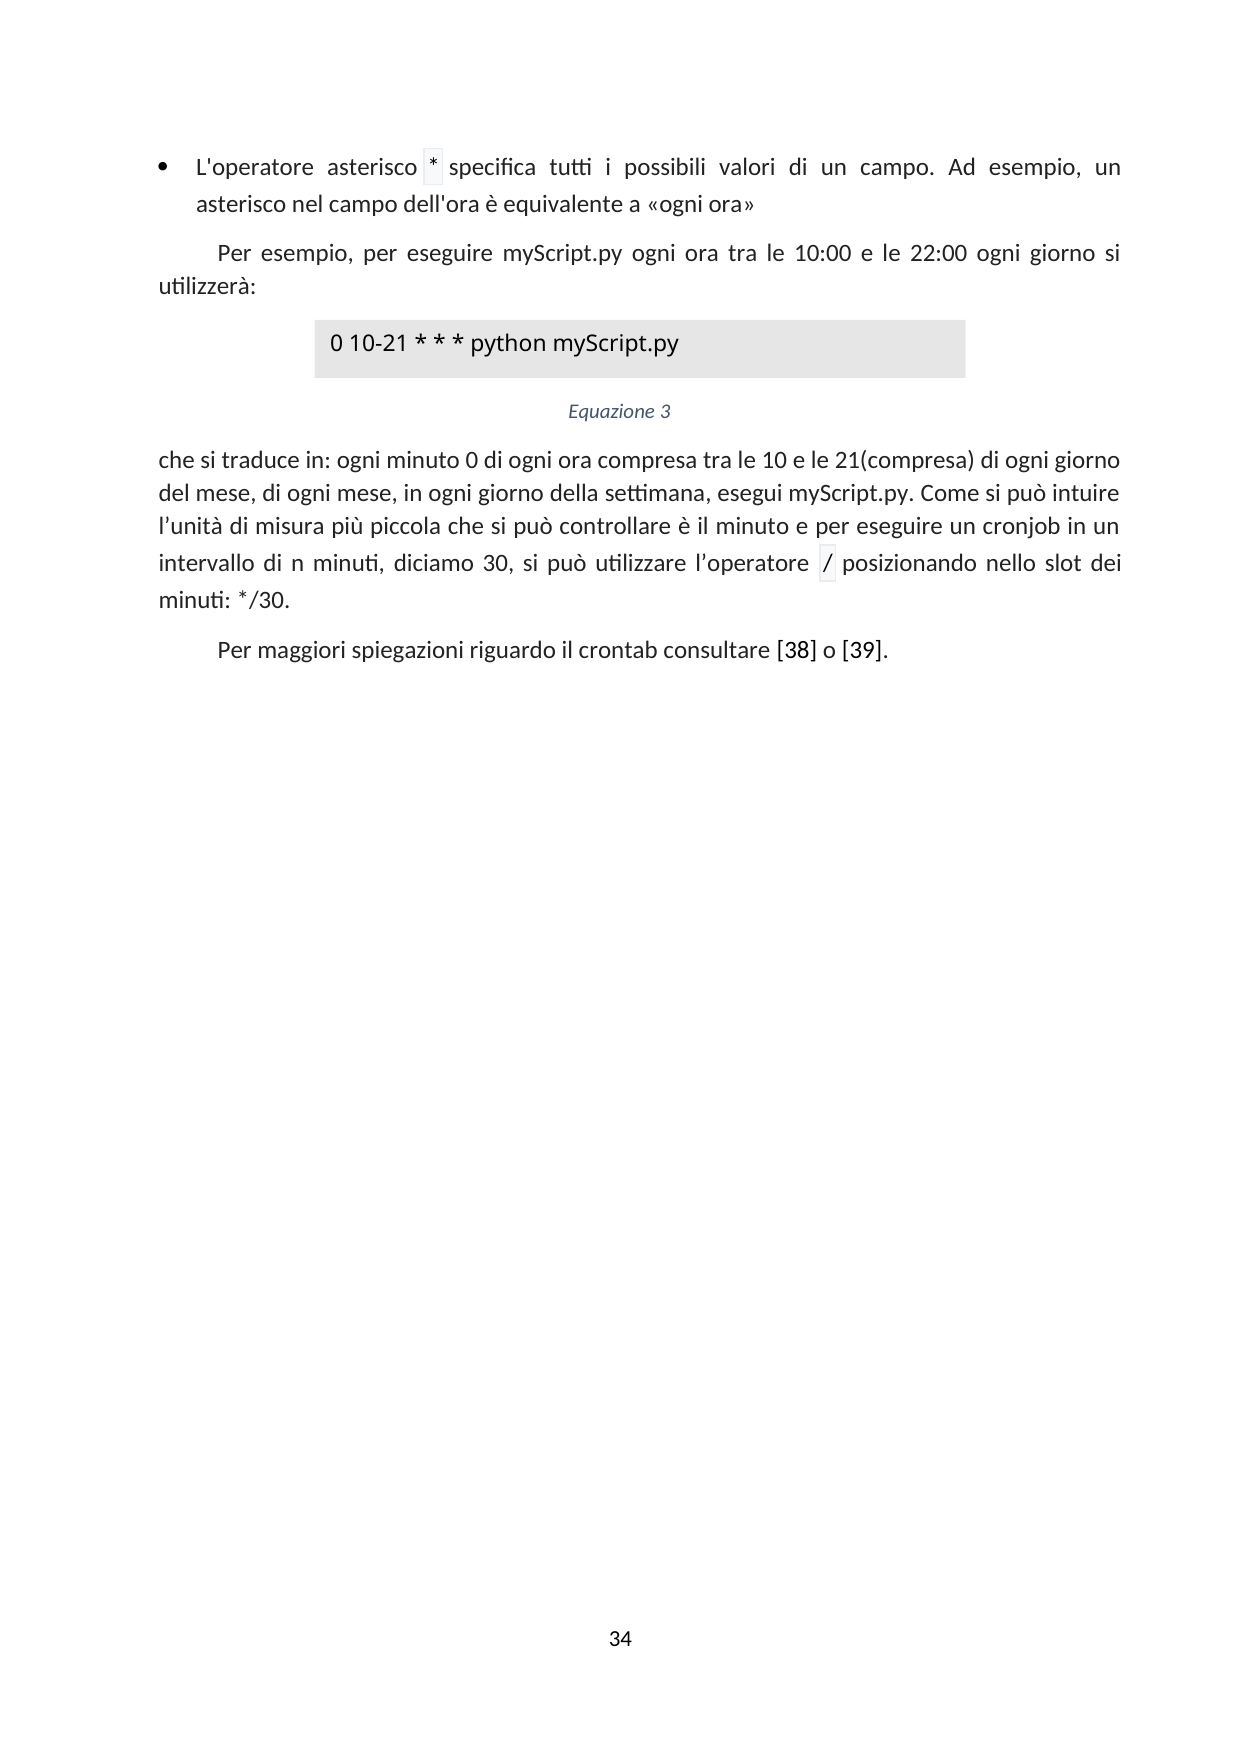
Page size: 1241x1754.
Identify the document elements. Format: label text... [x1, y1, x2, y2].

text Per esempio, per eseguire myScript.py ogni ora tra le 10:00 e le 22:00 ogni giorno si utilizzerà: [158, 237, 1122, 301]
text che si traduce in: ogni minuto 0 di ogni ora compresa tra le 10 e le 21(compresa) di ogni giorno del mese, di ogni mese, in ogni giorno della settimana, esegui myScript.py. Come si può intuire l’unità di misura più piccola che si può controllare è il minuto e per eseguire un cronjob in un intervallo di n minuti, diciamo 30, si può utilizzare l’operatore / posizionando nello slot dei minuti: */30. [158, 444, 1122, 615]
text Equazione 3 [118, 398, 1122, 424]
list L'operatore asterisco * specifica tutti i possibili valori di un campo. Ad esempio, un asterisco nel campo dell'ora è equivalente a «ogni ora» [158, 148, 1122, 218]
text Per maggiori spiegazioni riguardo il crontab consultare o . [158, 634, 1122, 664]
